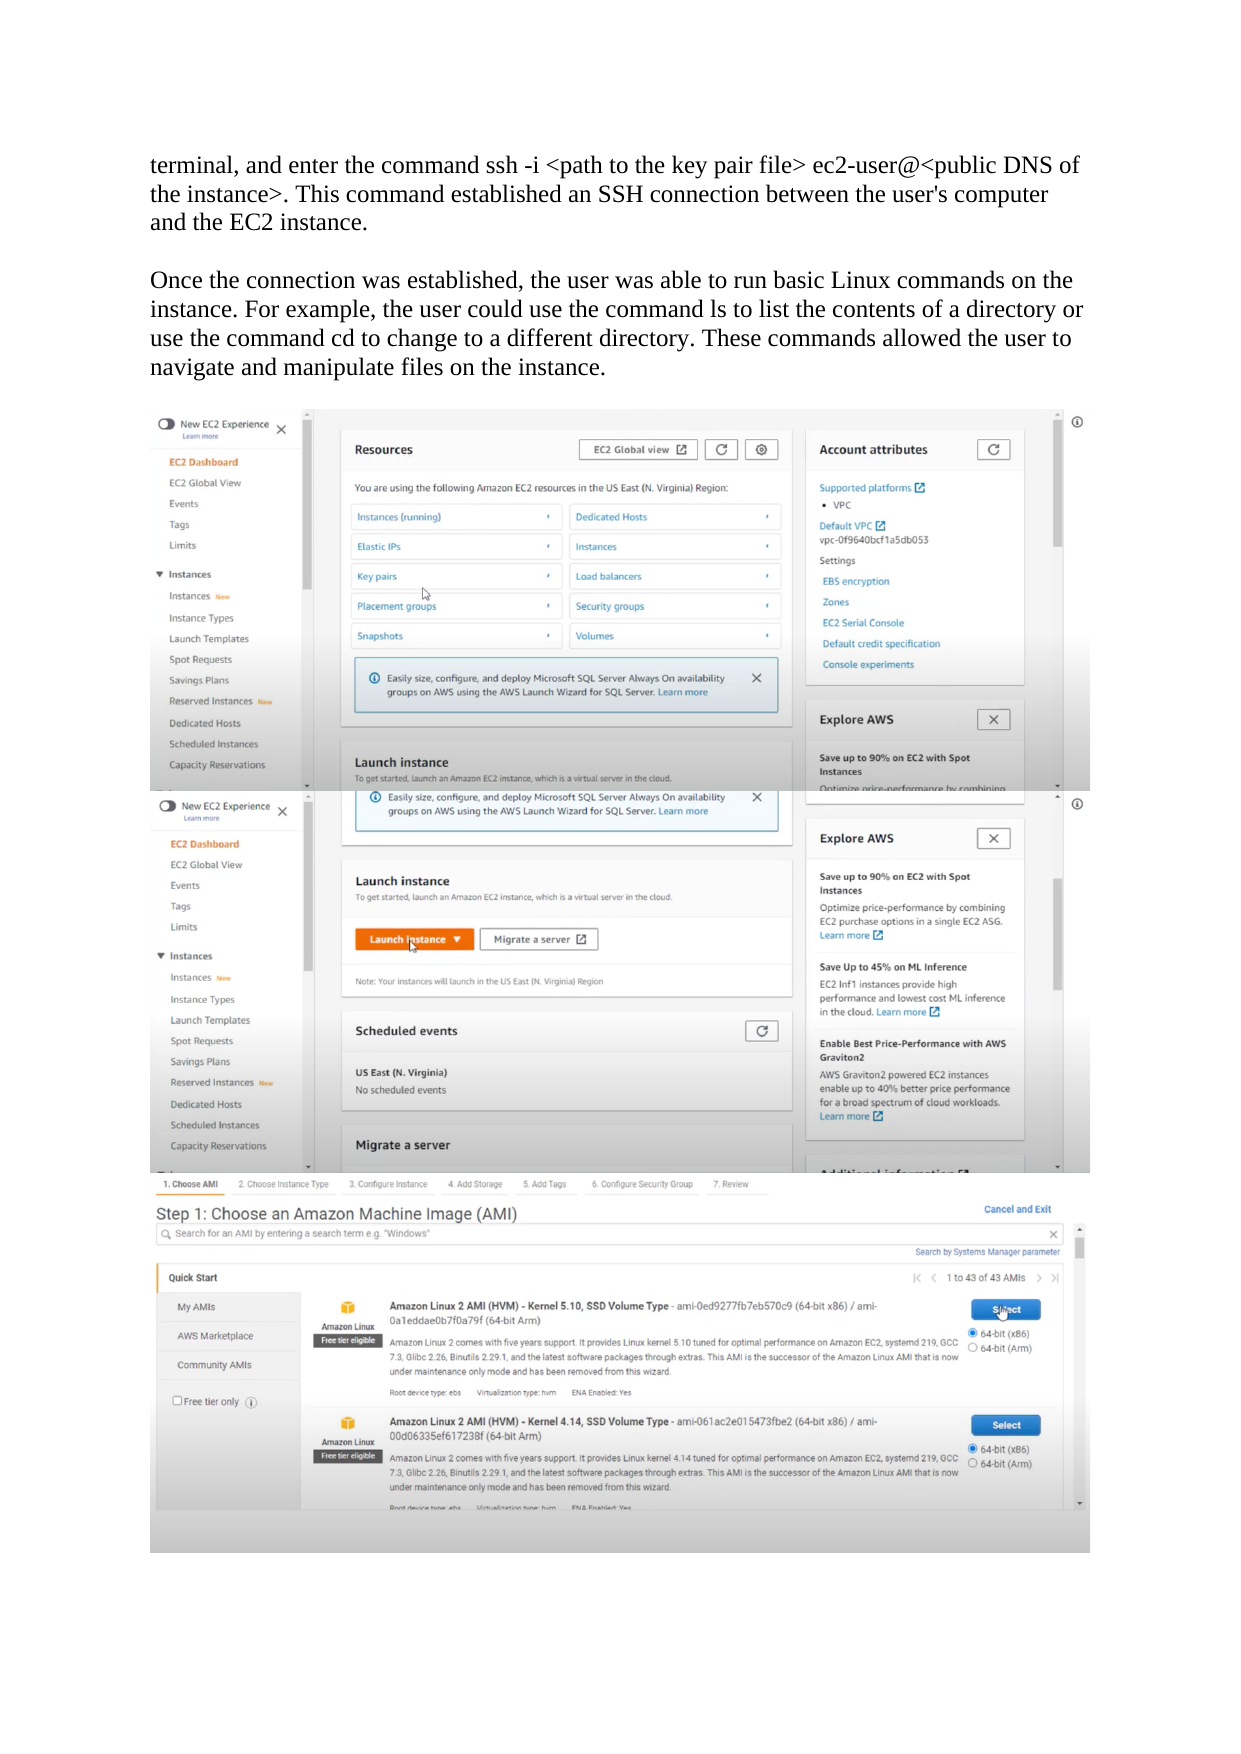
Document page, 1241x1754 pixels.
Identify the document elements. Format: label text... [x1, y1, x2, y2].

text Once the connection was established, the user was able to run basic Linux commands on the instance. For example, the user could use the command ls to list the contents of a directory or use the command cd to change to a different directory. These commands allowed the user to navigate and manipulate files on the instance. [150, 265, 1090, 380]
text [150, 150, 1090, 236]
picture [150, 409, 1091, 1553]
